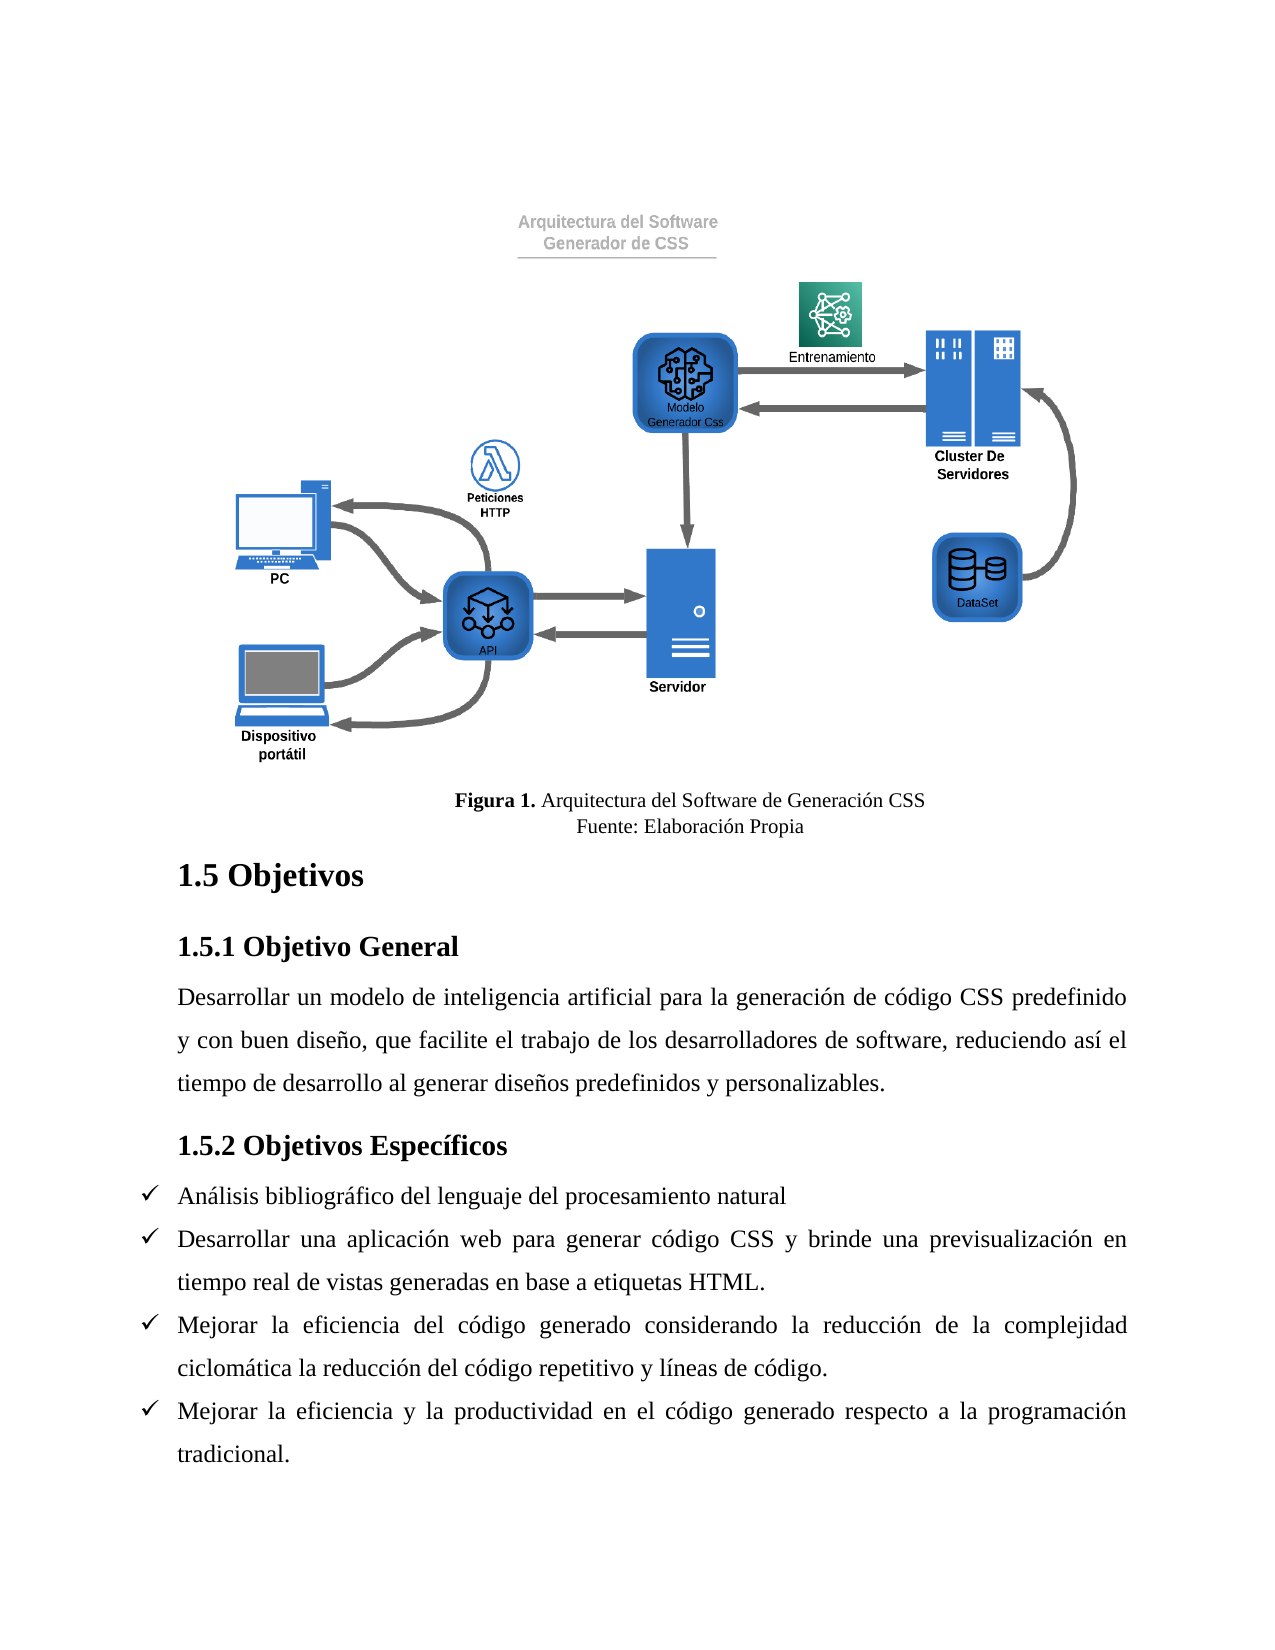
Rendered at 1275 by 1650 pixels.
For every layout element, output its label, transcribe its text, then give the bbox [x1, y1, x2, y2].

list Mejorar la eficiencia y la productividad en el código generado respecto a la programación tradicional. [139, 1396, 1128, 1468]
list Fuente: Elaboración Propia [252, 814, 1128, 838]
subtitle 1.5 Objetivos [177, 855, 1128, 893]
list Desarrollar una aplicación web para generar código CSS y brinde una previsualización en tiempo real de vistas generadas en base a etiquetas HTML. [139, 1224, 1128, 1296]
list Mejorar la eficiencia del código generado considerando la reducción de la complejidad ciclomática la reducción del código repetitivo y líneas de código. [139, 1310, 1128, 1382]
text Figura 1. Arquitectura del Software de Generación CSS [252, 788, 1128, 812]
text Desarrollar un modelo de inteligencia artificial para la generación de código CSS predefinido y con buen diseño, que facilite el trabajo de los desarrolladores de software, reduciendo así el tiempo de desarrollo al generar diseños predefinidos y personalizables. [177, 982, 1128, 1097]
list Análisis bibliográfico del lenguaje del procesamiento natural [139, 1181, 1128, 1209]
picture [218, 198, 1087, 787]
subtitle 1.5.2 Objetivos Específicos [177, 1128, 1128, 1161]
subtitle 1.5.1 Objetivo General [177, 929, 1128, 963]
